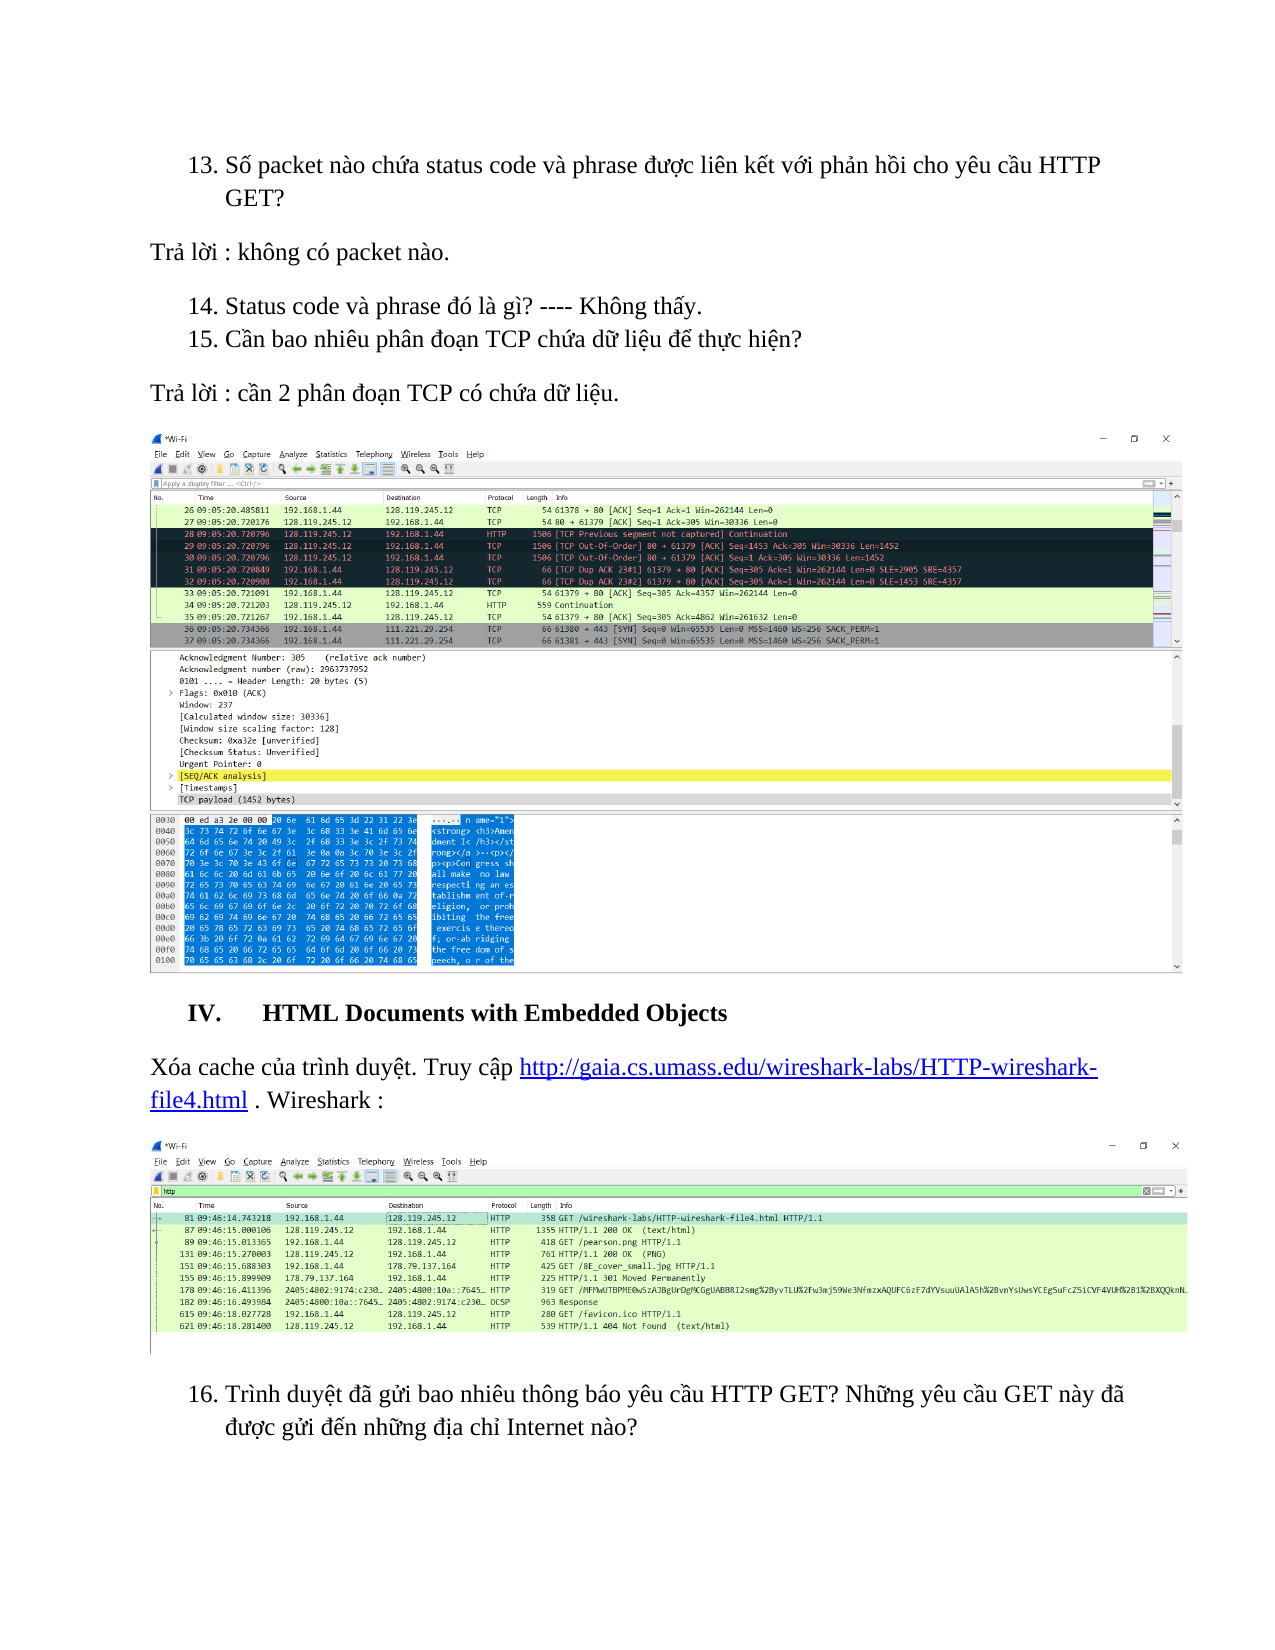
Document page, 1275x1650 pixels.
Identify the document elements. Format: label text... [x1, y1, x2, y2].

text Trả lời : không có packet nào. [150, 237, 1125, 266]
picture [150, 1139, 1188, 1354]
text Xóa cache của trình duyệt. Truy cập http://gaia.cs.umass.edu/wireshark-labs/HTTP-wireshark-file4.html . Wireshark : [150, 1052, 1125, 1114]
list Số packet nào chứa status code và phrase được liên kết với phản hồi cho yêu cầu HTTP GET? [187, 150, 1125, 212]
text Trả lời : cần 2 phân đoạn TCP có chứa dữ liệu. [150, 378, 1125, 406]
list Trình duyệt đã gửi bao nhiêu thông báo yêu cầu HTTP GET? Những yêu cầu GET này đã được gửi đến những địa chỉ Internet nào? [187, 1379, 1125, 1441]
list Cần bao nhiêu phân đoạn TCP chứa dữ liệu để thực hiện? [187, 324, 1125, 352]
list HTML Documents with Embedded Objects [187, 998, 1125, 1027]
picture [150, 431, 1183, 974]
list Status code và phrase đó là gì? ---- Không thấy. [187, 291, 1125, 319]
